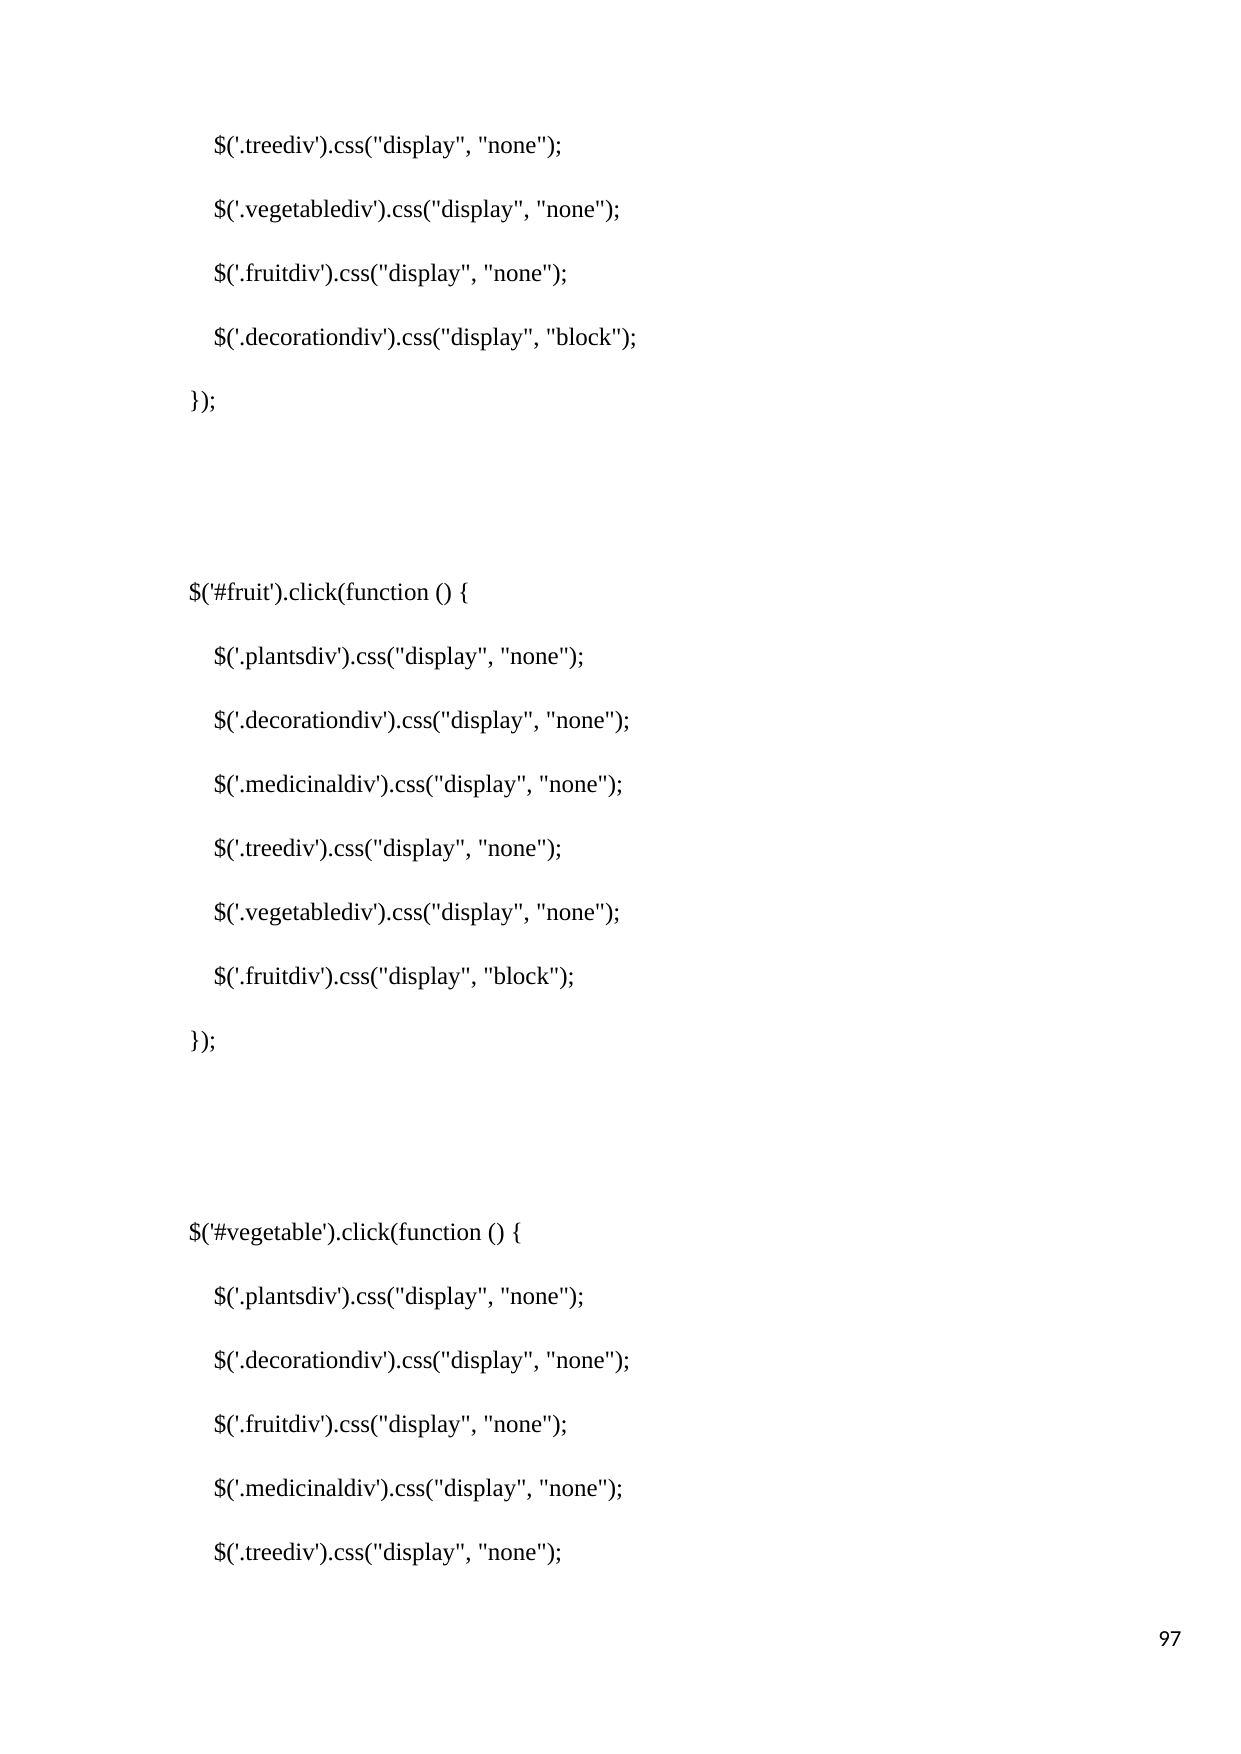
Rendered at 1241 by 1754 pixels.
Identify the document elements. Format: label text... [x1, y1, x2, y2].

text $('.treediv').css("display", "none"); [89, 833, 1181, 862]
text $('.fruitdiv').css("display", "none"); [89, 1409, 1181, 1438]
text $('.decorationdiv').css("display", "none"); [89, 705, 1181, 734]
text $('.treediv').css("display", "none"); [89, 1537, 1181, 1566]
text $('.plantsdiv').css("display", "none"); [89, 641, 1181, 670]
text $('.fruitdiv').css("display", "none"); [89, 258, 1181, 286]
text $('.fruitdiv').css("display", "block"); [89, 961, 1181, 990]
text $('#vegetable').click(function () { [89, 1217, 1181, 1246]
text $('.vegetablediv').css("display", "none"); [89, 897, 1181, 926]
text $('.decorationdiv').css("display", "block"); [89, 322, 1181, 350]
text $('.vegetablediv').css("display", "none"); [89, 194, 1181, 222]
text $('#fruit').click(function () { [89, 577, 1181, 606]
text }); [89, 386, 1181, 414]
text }); [89, 1025, 1181, 1054]
text $('.medicinaldiv').css("display", "none"); [89, 1473, 1181, 1502]
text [89, 1345, 1181, 1374]
text $('.medicinaldiv').css("display", "none"); [89, 769, 1181, 798]
text $('.plantsdiv').css("display", "none"); [89, 1281, 1181, 1310]
text $('.treediv').css("display", "none"); [89, 130, 1181, 158]
